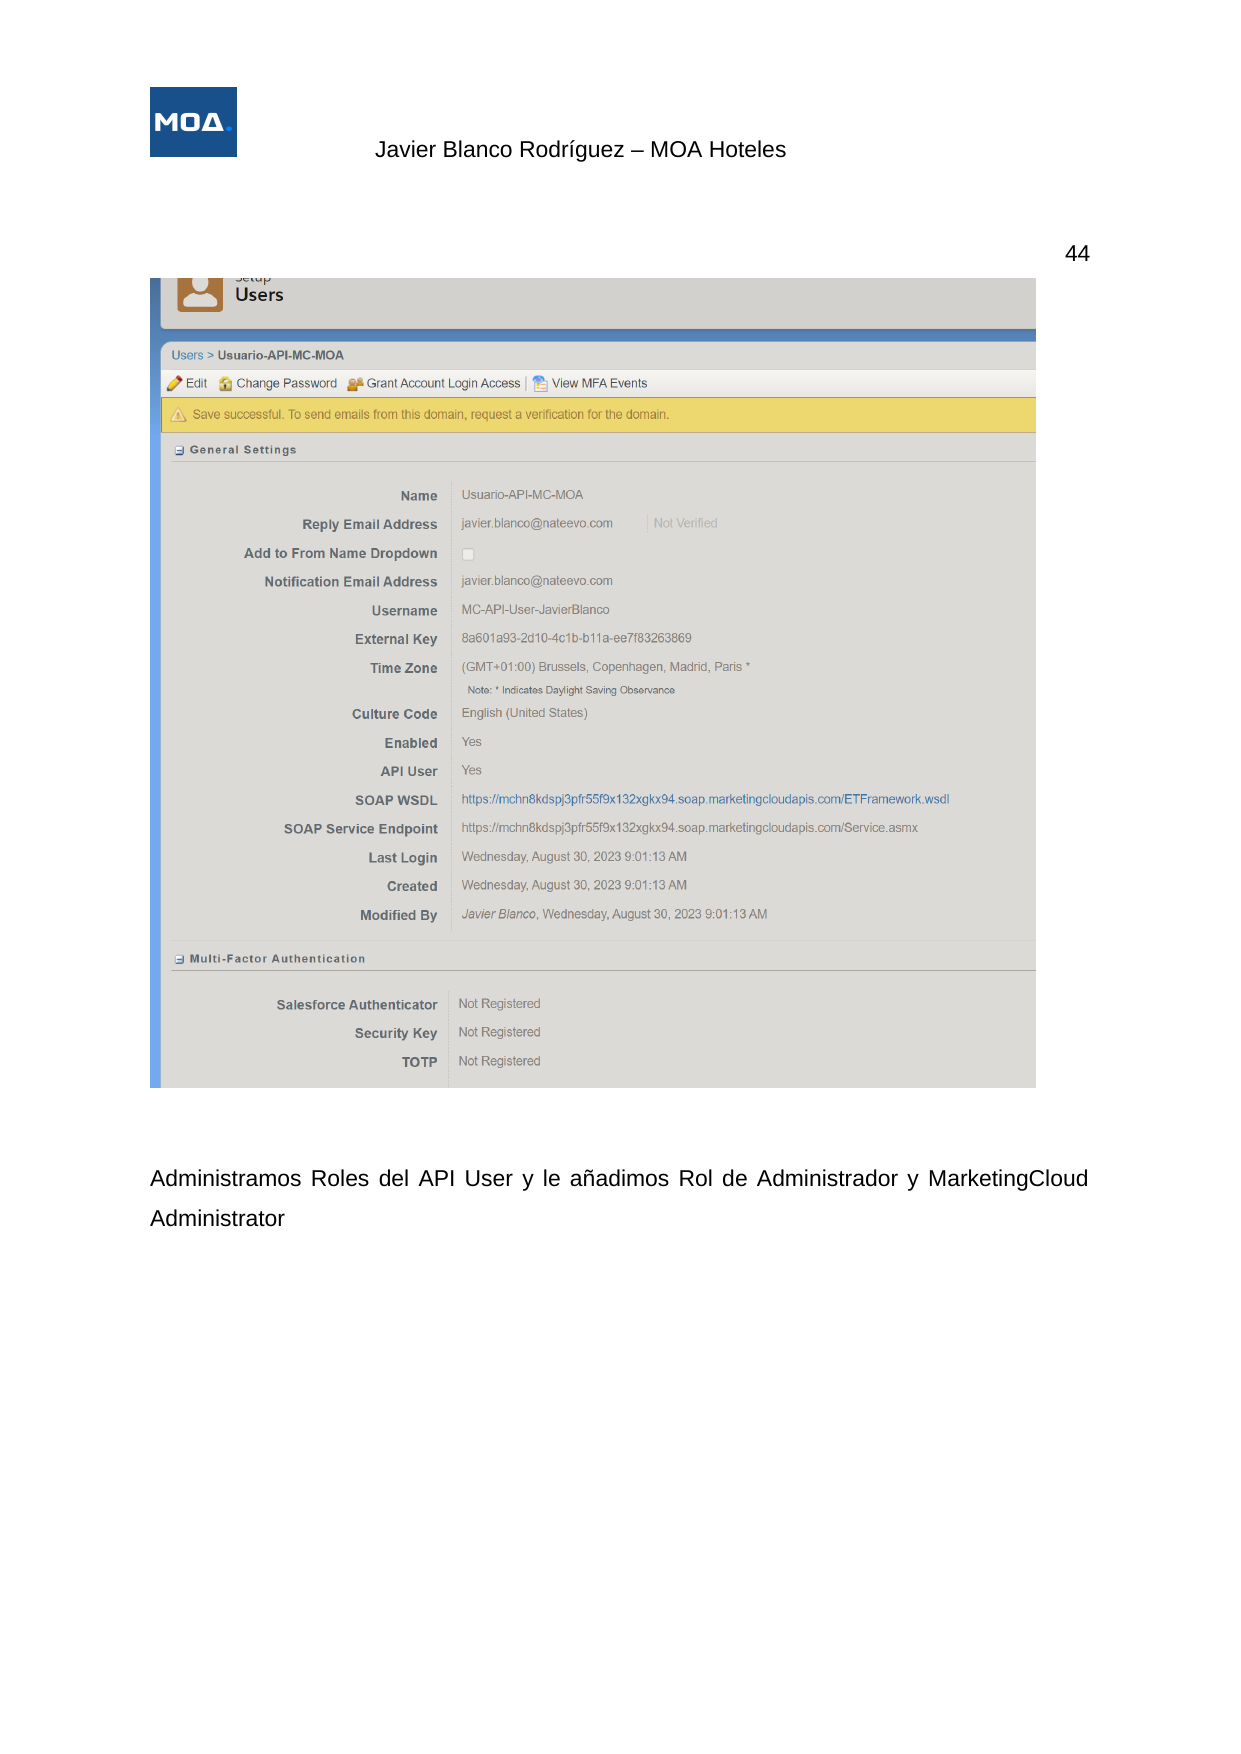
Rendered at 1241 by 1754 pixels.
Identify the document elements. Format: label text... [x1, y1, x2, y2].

picture [150, 87, 237, 157]
text Administramos Roles del API User y le añadimos Rol de Administrador y MarketingCloud Administrator [150, 1165, 1090, 1231]
picture [150, 278, 1036, 1088]
